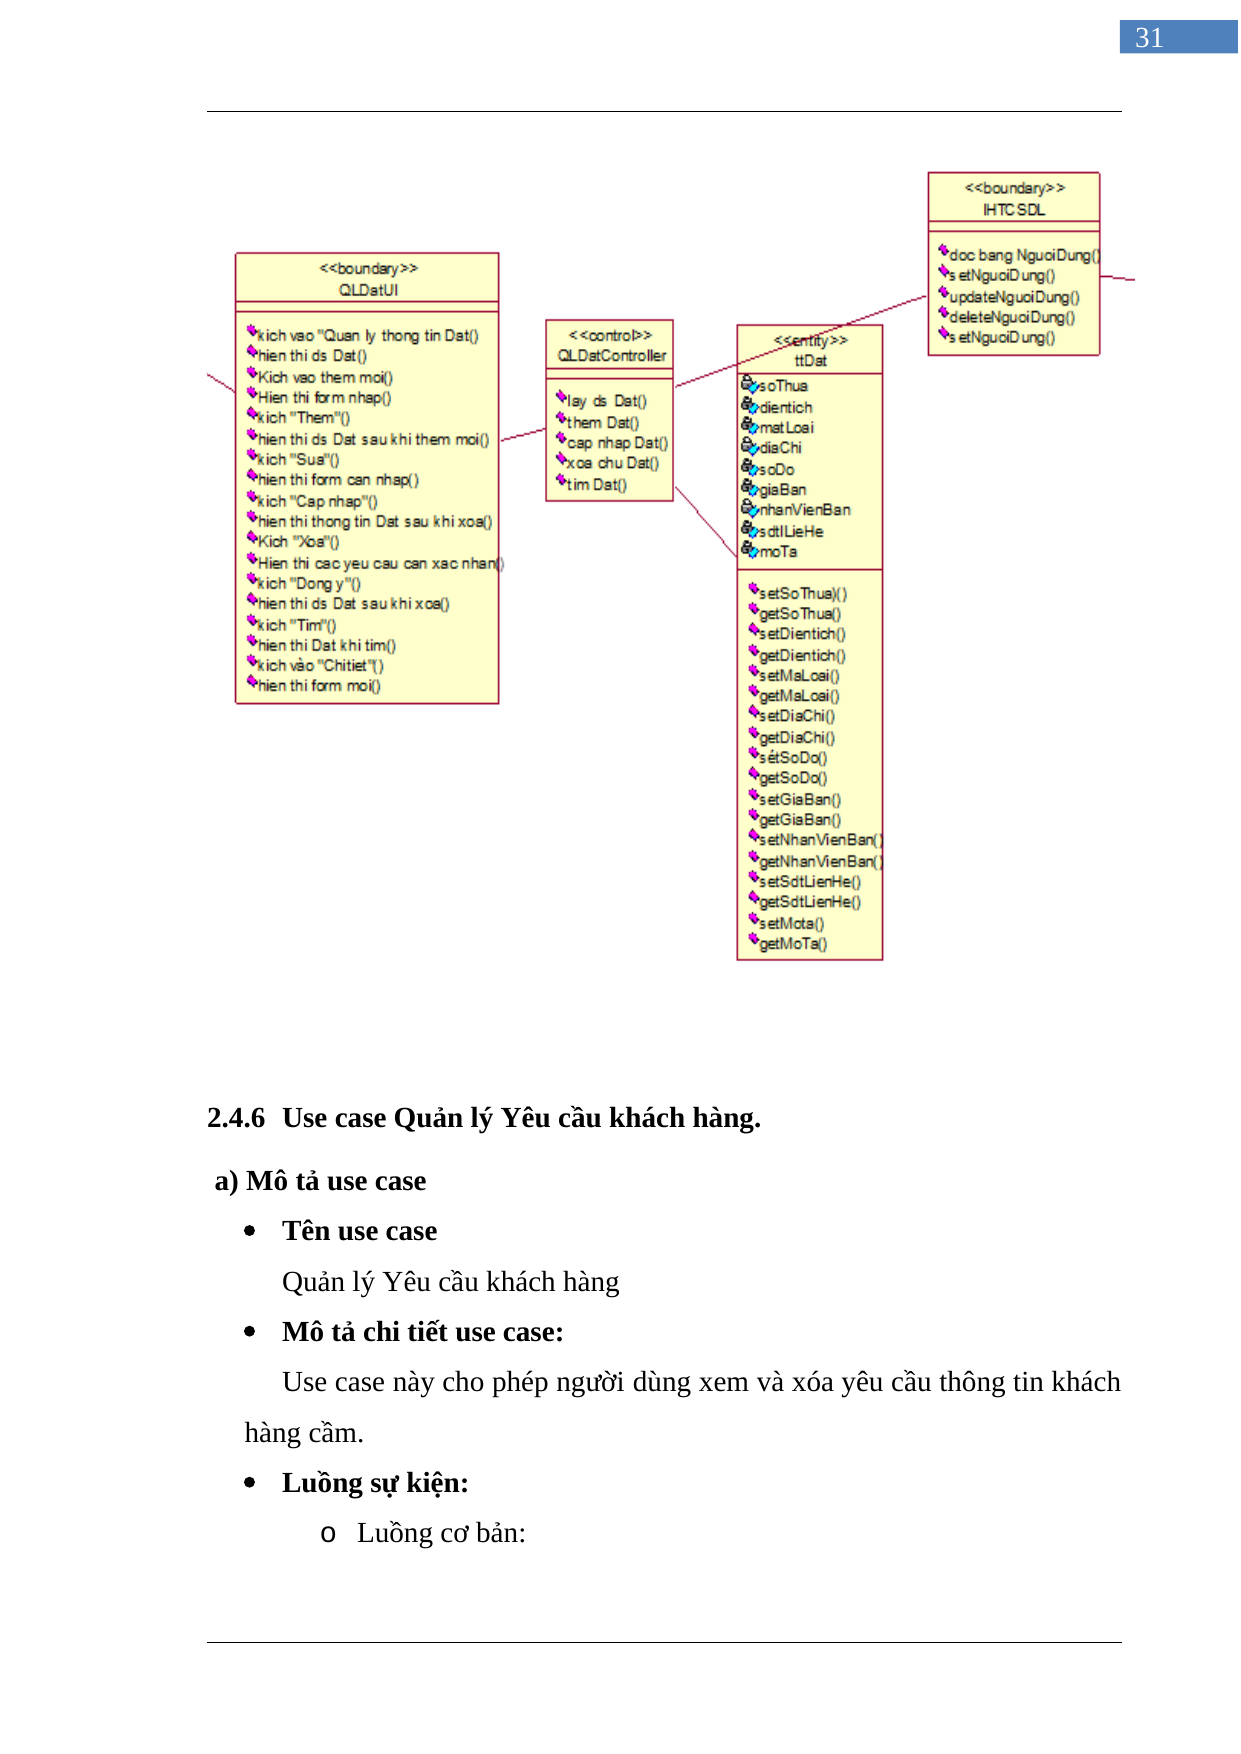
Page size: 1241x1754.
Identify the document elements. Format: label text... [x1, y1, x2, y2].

list Quản lý Yêu cầu khách hàng [244, 1264, 1122, 1297]
text a) Mô tả use case [214, 1163, 1122, 1197]
subtitle Use case Quản lý Yêu cầu khách hàng. [207, 1100, 1122, 1134]
list Use case này cho phép người dùng xem và xóa yêu cầu thông tin khách hàng cầm. [244, 1364, 1122, 1448]
list Mô tả chi tiết use case: [244, 1314, 1122, 1348]
list Luồng sự kiện: [244, 1465, 1122, 1499]
list Tên use case [244, 1213, 1122, 1247]
list Luồng cơ bản: [319, 1516, 1122, 1552]
picture [206, 147, 1135, 1013]
